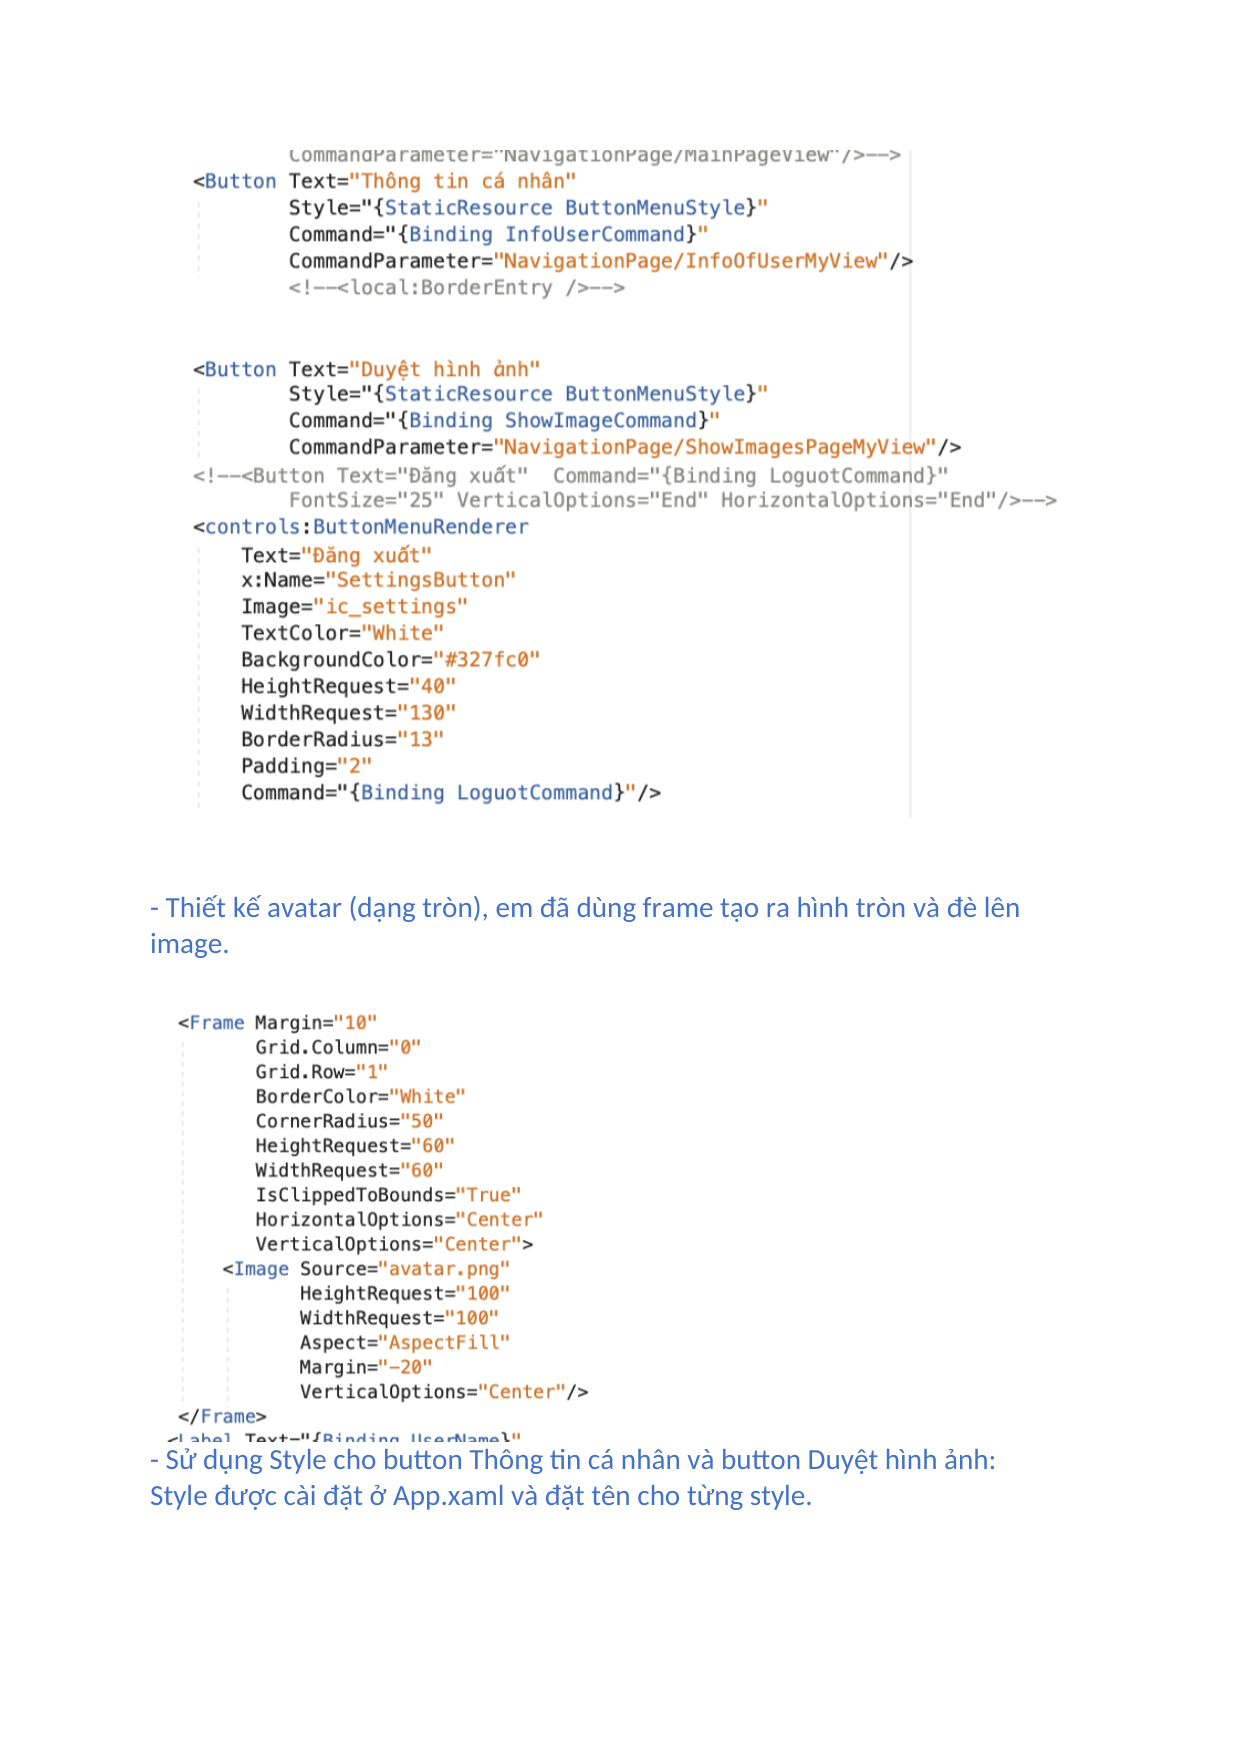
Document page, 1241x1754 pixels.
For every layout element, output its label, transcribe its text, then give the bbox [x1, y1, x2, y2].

text - Thiết kế avatar (dạng tròn), em đã dùng frame tạo ra hình tròn và đè lên image. [150, 889, 1090, 960]
picture [150, 996, 624, 1442]
picture [150, 150, 1110, 818]
text Style được cài đặt ở App.xaml và đặt tên cho từng style. [150, 1477, 1090, 1512]
text - Sử dụng Style cho button Thông tin cá nhân và button Duyệt hình ảnh: [150, 1441, 1090, 1477]
